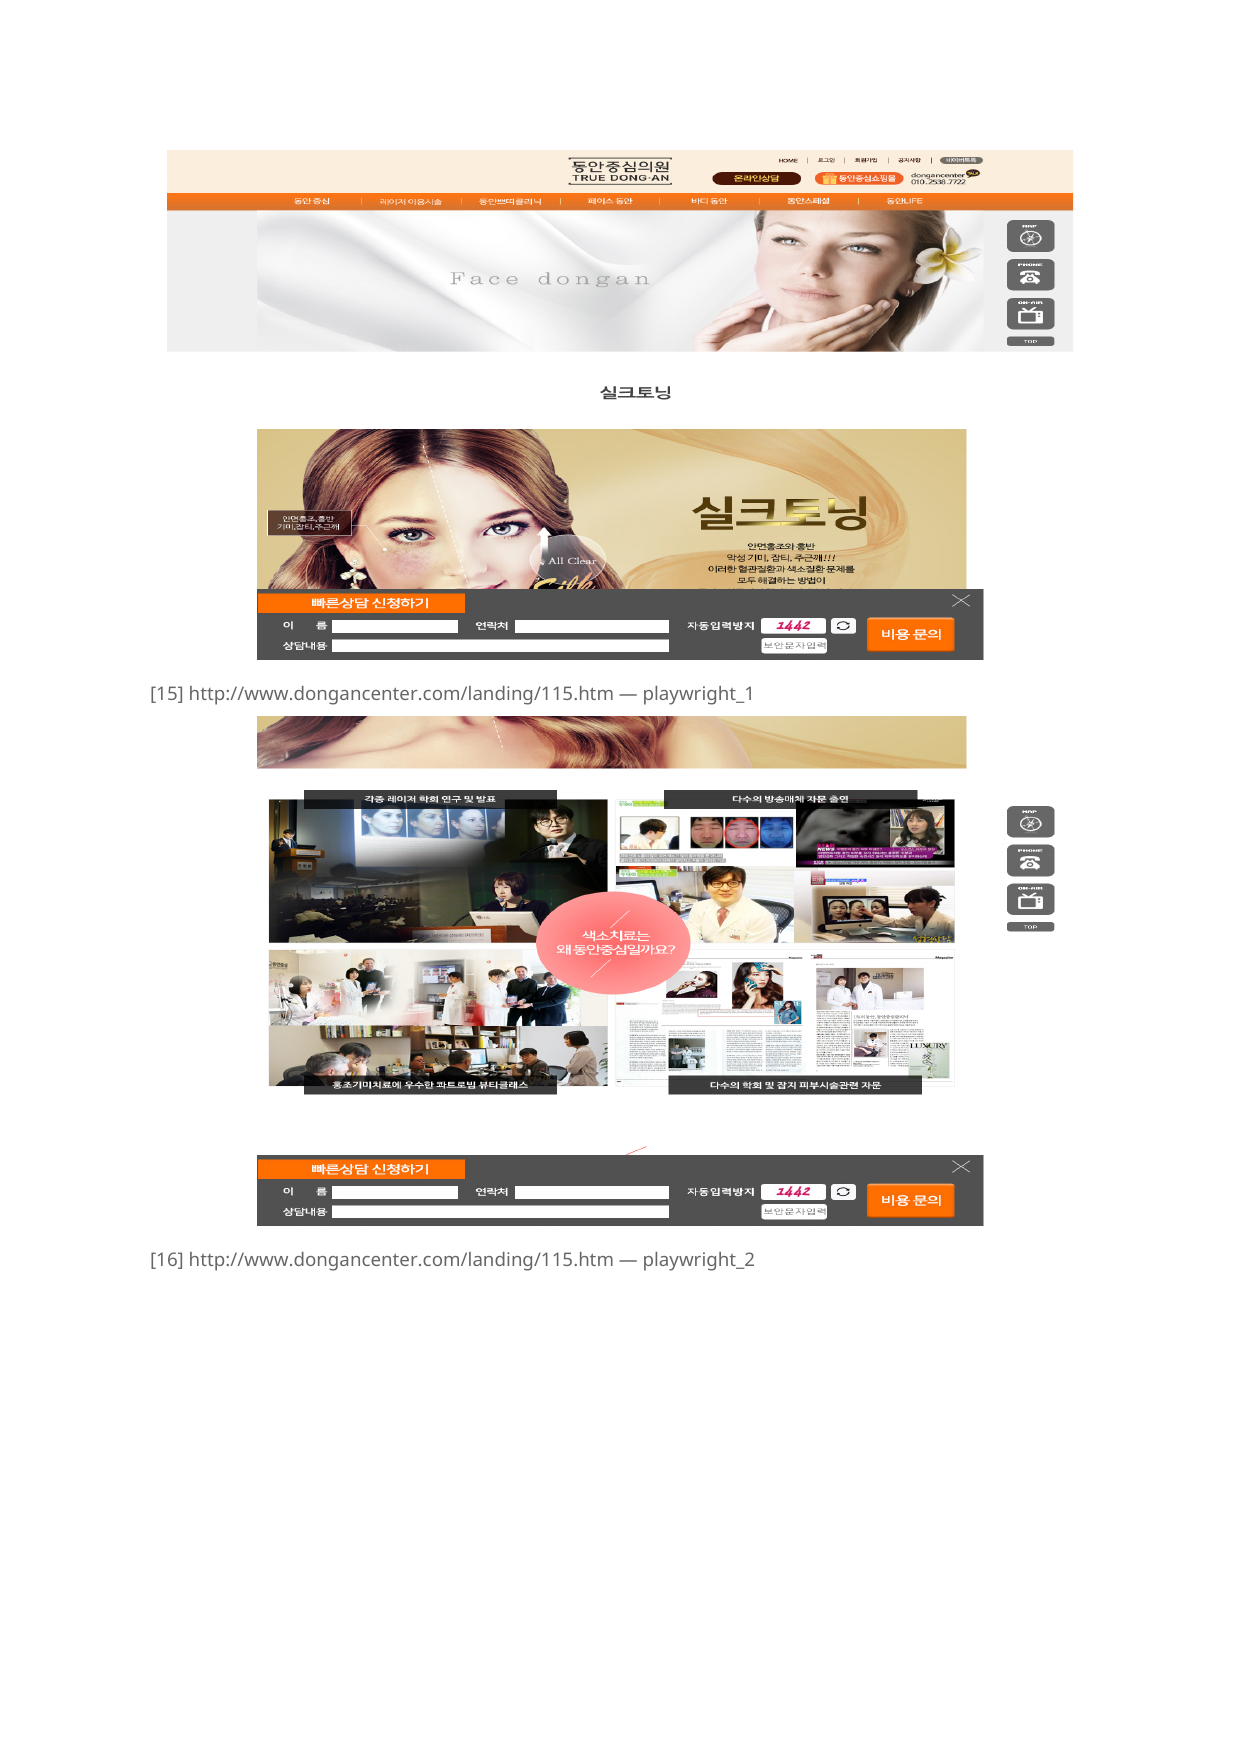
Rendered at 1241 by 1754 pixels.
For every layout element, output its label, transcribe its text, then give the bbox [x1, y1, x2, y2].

picture [167, 150, 1074, 660]
picture [167, 716, 1074, 1226]
text [15] http://www.dongancenter.com/landing/115.htm — playwright_1 [150, 680, 1090, 706]
text [16] http://www.dongancenter.com/landing/115.htm — playwright_2 [150, 1246, 1090, 1272]
